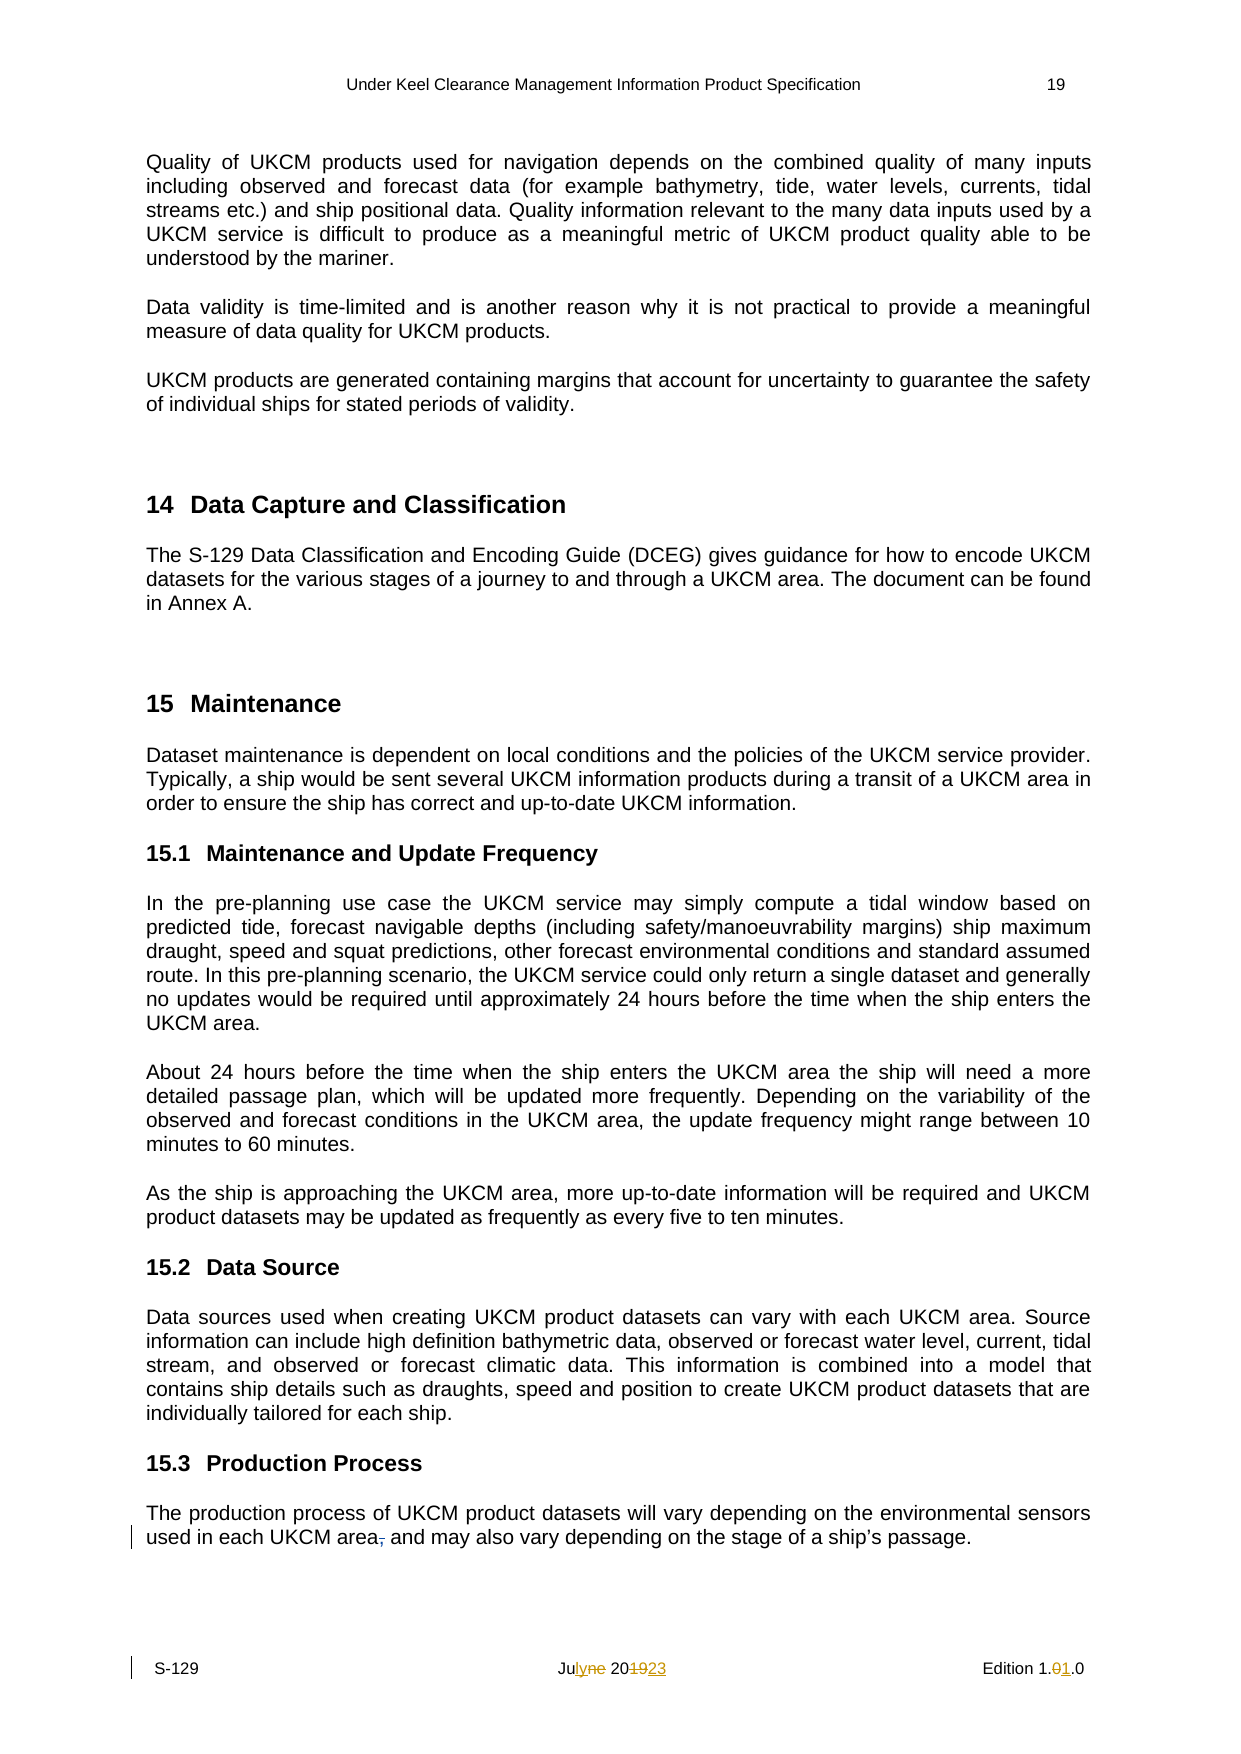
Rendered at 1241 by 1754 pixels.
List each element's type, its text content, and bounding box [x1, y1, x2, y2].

subtitle Maintenance and Update Frequency [146, 840, 1092, 866]
text As the ship is approaching the UKCM area, more up-to-date information will be required and UKCM product datasets may be updated as frequently as every five to ten minutes. [146, 1181, 1092, 1229]
text UKCM products are generated containing margins that account for uncertainty to guarantee the safety of individual ships for stated periods of validity. [146, 368, 1092, 416]
text Quality of UKCM products used for navigation depends on the combined quality of many inputs including observed and forecast data (for example bathymetry, tide, water levels, currents, tidal streams etc.) and ship positional data. Quality information relevant to the many data inputs used by a UKCM service is difficult to produce as a meaningful metric of UKCM product quality able to be understood by the mariner. [146, 150, 1092, 270]
text The production process of UKCM product datasets will vary depending on the environmental sensors used in each UKCM area and may also vary depending on the stage of a ship’s passage. [146, 1501, 1092, 1549]
subtitle Data Source [146, 1254, 1092, 1280]
subtitle Data Capture and Classification [146, 489, 1092, 518]
text About 24 hours before the time when the ship enters the UKCM area the ship will need a more detailed passage plan, which will be updated more frequently. Depending on the variability of the observed and forecast conditions in the UKCM area, the update frequency might range between 10 minutes to 60 minutes. [146, 1060, 1092, 1156]
text In the pre-planning use case the UKCM service may simply compute a tidal window based on predicted tide, forecast navigable depths (including safety/manoeuvrability margins) ship maximum draught, speed and squat predictions, other forecast environmental conditions and standard assumed route. In this pre-planning scenario, the UKCM service could only return a single dataset and generally no updates would be required until approximately 24 hours before the time when the ship enters the UKCM area. [146, 891, 1092, 1035]
text The S-129 Data Classification and Encoding Guide (DCEG) gives guidance for how to encode UKCM datasets for the various stages of a journey to and through a UKCM area. The document can be found in Annex A. [146, 543, 1092, 615]
text Dataset maintenance is dependent on local conditions and the policies of the UKCM service provider. Typically, a ship would be sent several UKCM information products during a transit of a UKCM area in order to ensure the ship has correct and up-to-date UKCM information. [146, 743, 1092, 815]
subtitle Maintenance [146, 689, 1092, 718]
subtitle Production Process [146, 1450, 1092, 1476]
text Data sources used when creating UKCM product datasets can vary with each UKCM area. Source information can include high definition bathymetric data, observed or forecast water level, current, tidal stream, and observed or forecast climatic data. This information is combined into a model that contains ship details such as draughts, speed and position to create UKCM product datasets that are individually tailored for each ship. [146, 1305, 1092, 1425]
text Data validity is time-limited and is another reason why it is not practical to provide a meaningful measure of data quality for UKCM products. [146, 295, 1092, 343]
